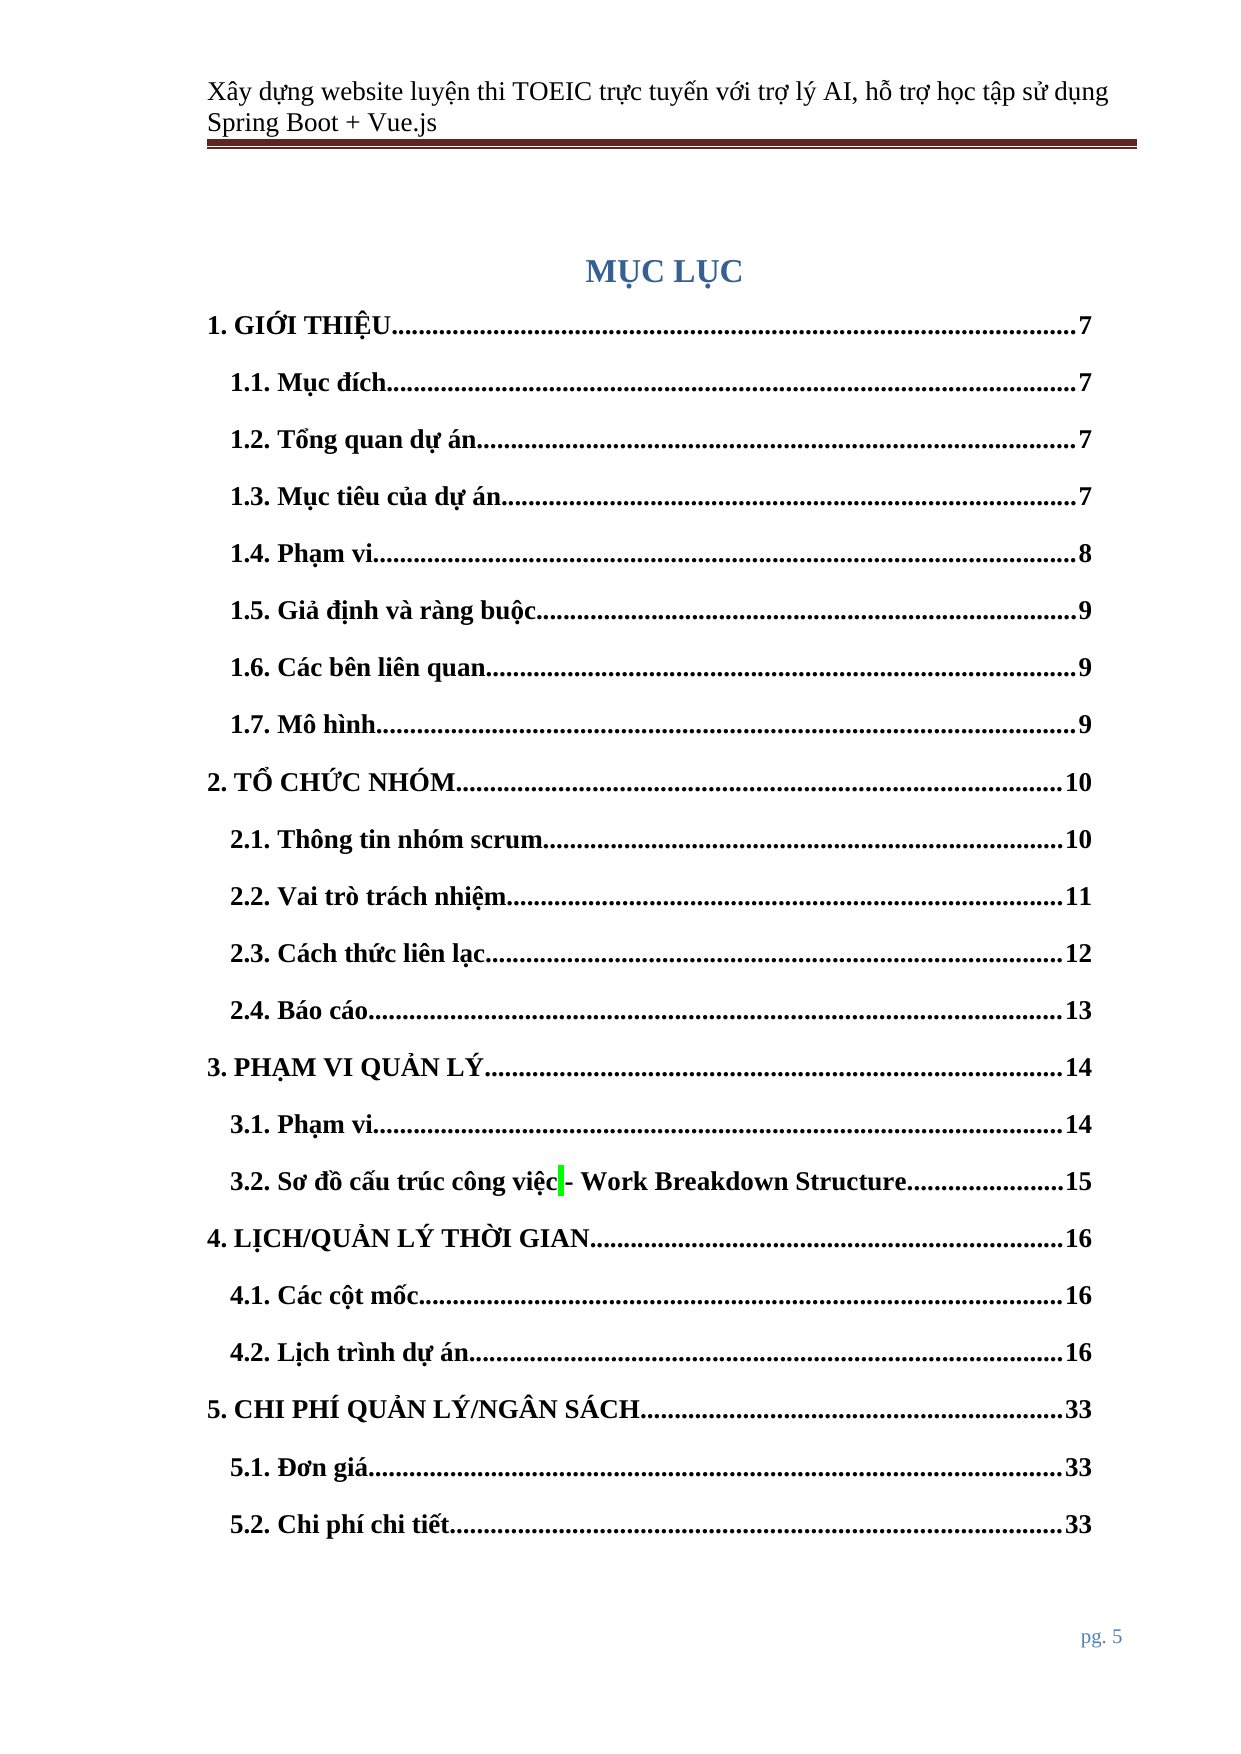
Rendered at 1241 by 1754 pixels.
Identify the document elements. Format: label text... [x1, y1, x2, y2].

text MỤC LỤC [207, 252, 1122, 290]
